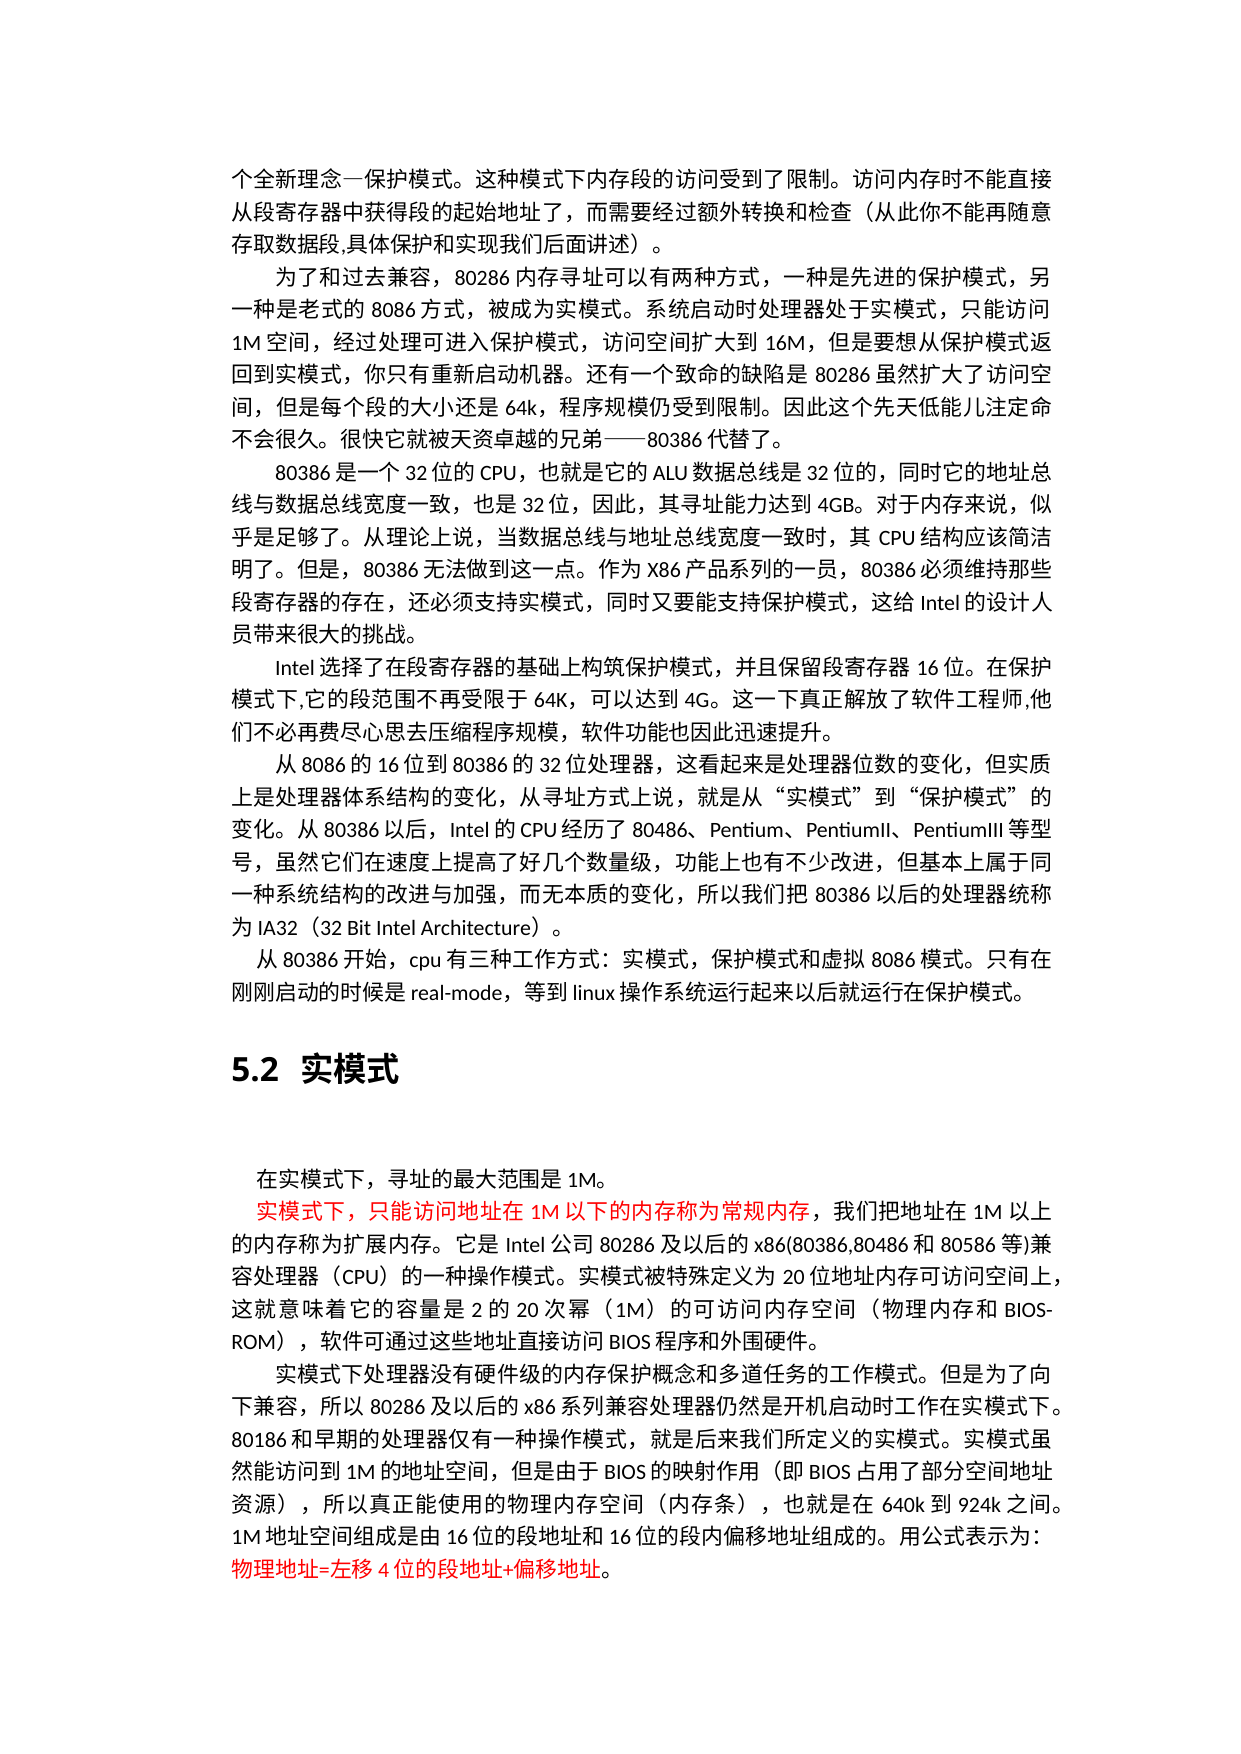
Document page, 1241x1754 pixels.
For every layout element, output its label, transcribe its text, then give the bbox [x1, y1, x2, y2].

text Intel选择了在段寄存器的基础上构筑保护模式，并且保留段寄存器16位。在保护模式下,它的段范围不再受限于64K，可以达到4G。这一下真正解放了软件工程师,他们不必再费尽心思去压缩程序规模，软件功能也因此迅速提升。 [231, 649, 1053, 747]
text 实模式下处理器没有硬件级的内存保护概念和多道任务的工作模式。但是为了向下兼容，所以80286及以后的x86系列兼容处理器仍然是开机启动时工作在实模式下。80186和早期的处理器仅有一种操作模式，就是后来我们所定义的实模式。实模式虽然能访问到1M的地址空间，但是由于BIOS的映射作用（即BIOS占用了部分空间地址资源），所以真正能使用的物理内存空间（内存条），也就是在640k到924k之间。1M地址空间组成是由16位的段地址和16位的段内偏移地址组成的。用公式表示为：物理地址=左移4位的段地址+偏移地址。 [231, 1356, 1053, 1584]
text 80386是一个32位的CPU，也就是它的ALU数据总线是32位的，同时它的地址总线与数据总线宽度一致，也是32位，因此，其寻址能力达到4GB。对于内存来说，似乎是足够了。从理论上说，当数据总线与地址总线宽度一致时，其CPU结构应该简洁明了。但是，80386无法做到这一点。作为X86产品系列的一员，80386必须维持那些段寄存器的存在，还必须支持实模式，同时又要能支持保护模式，这给Intel的设计人员带来很大的挑战。 [231, 454, 1053, 649]
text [231, 162, 1053, 259]
text 为了和过去兼容，80286内存寻址可以有两种方式，一种是先进的保护模式，另一种是老式的8086方式，被成为实模式。系统启动时处理器处于实模式，只能访问1M空间，经过处理可进入保护模式，访问空间扩大到16M，但是要想从保护模式返回到实模式，你只有重新启动机器。还有一个致命的缺陷是80286虽然扩大了访问空间，但是每个段的大小还是64k，程序规模仍受到限制。因此这个先天低能儿注定命不会很久。很快它就被天资卓越的兄弟——80386代替了。 [231, 259, 1053, 454]
text 实模式下，只能访问地址在1M以下的内存称为常规内存，我们把地址在1M 以上的内存称为扩展内存。它是Intel公司80286及以后的x86(80386,80486和80586等)兼容处理器（CPU）的一种操作模式。实模式被特殊定义为20位地址内存可访问空间上，这就意味着它的容量是2的20次幂（1M）的可访问内存空间（物理内存和BIOS-ROM），软件可通过这些地址直接访问BIOS程序和外围硬件。 [231, 1194, 1053, 1356]
text 在实模式下，寻址的最大范围是1M。 [256, 1161, 1053, 1194]
text 从8086的16位到80386的32位处理器，这看起来是处理器位数的变化，但实质上是处理器体系结构的变化，从寻址方式上说，就是从“实模式”到“保护模式”的变化。从80386以后，Intel的CPU经历了80486、Pentium、PentiumII、PentiumIII等型号，虽然它们在速度上提高了好几个数量级，功能上也有不少改进，但基本上属于同一种系统结构的改进与加强，而无本质的变化，所以我们把80386以后的处理器统称为IA32（32 Bit Intel Architecture）。 [231, 747, 1053, 942]
text 从80386开始，cpu有三种工作方式：实模式，保护模式和虚拟8086模式。只有在刚刚启动的时候是real-mode，等到linux操作系统运行起来以后就运行在保护模式。 [231, 942, 1053, 1007]
subtitle 实模式 [231, 1034, 1053, 1099]
